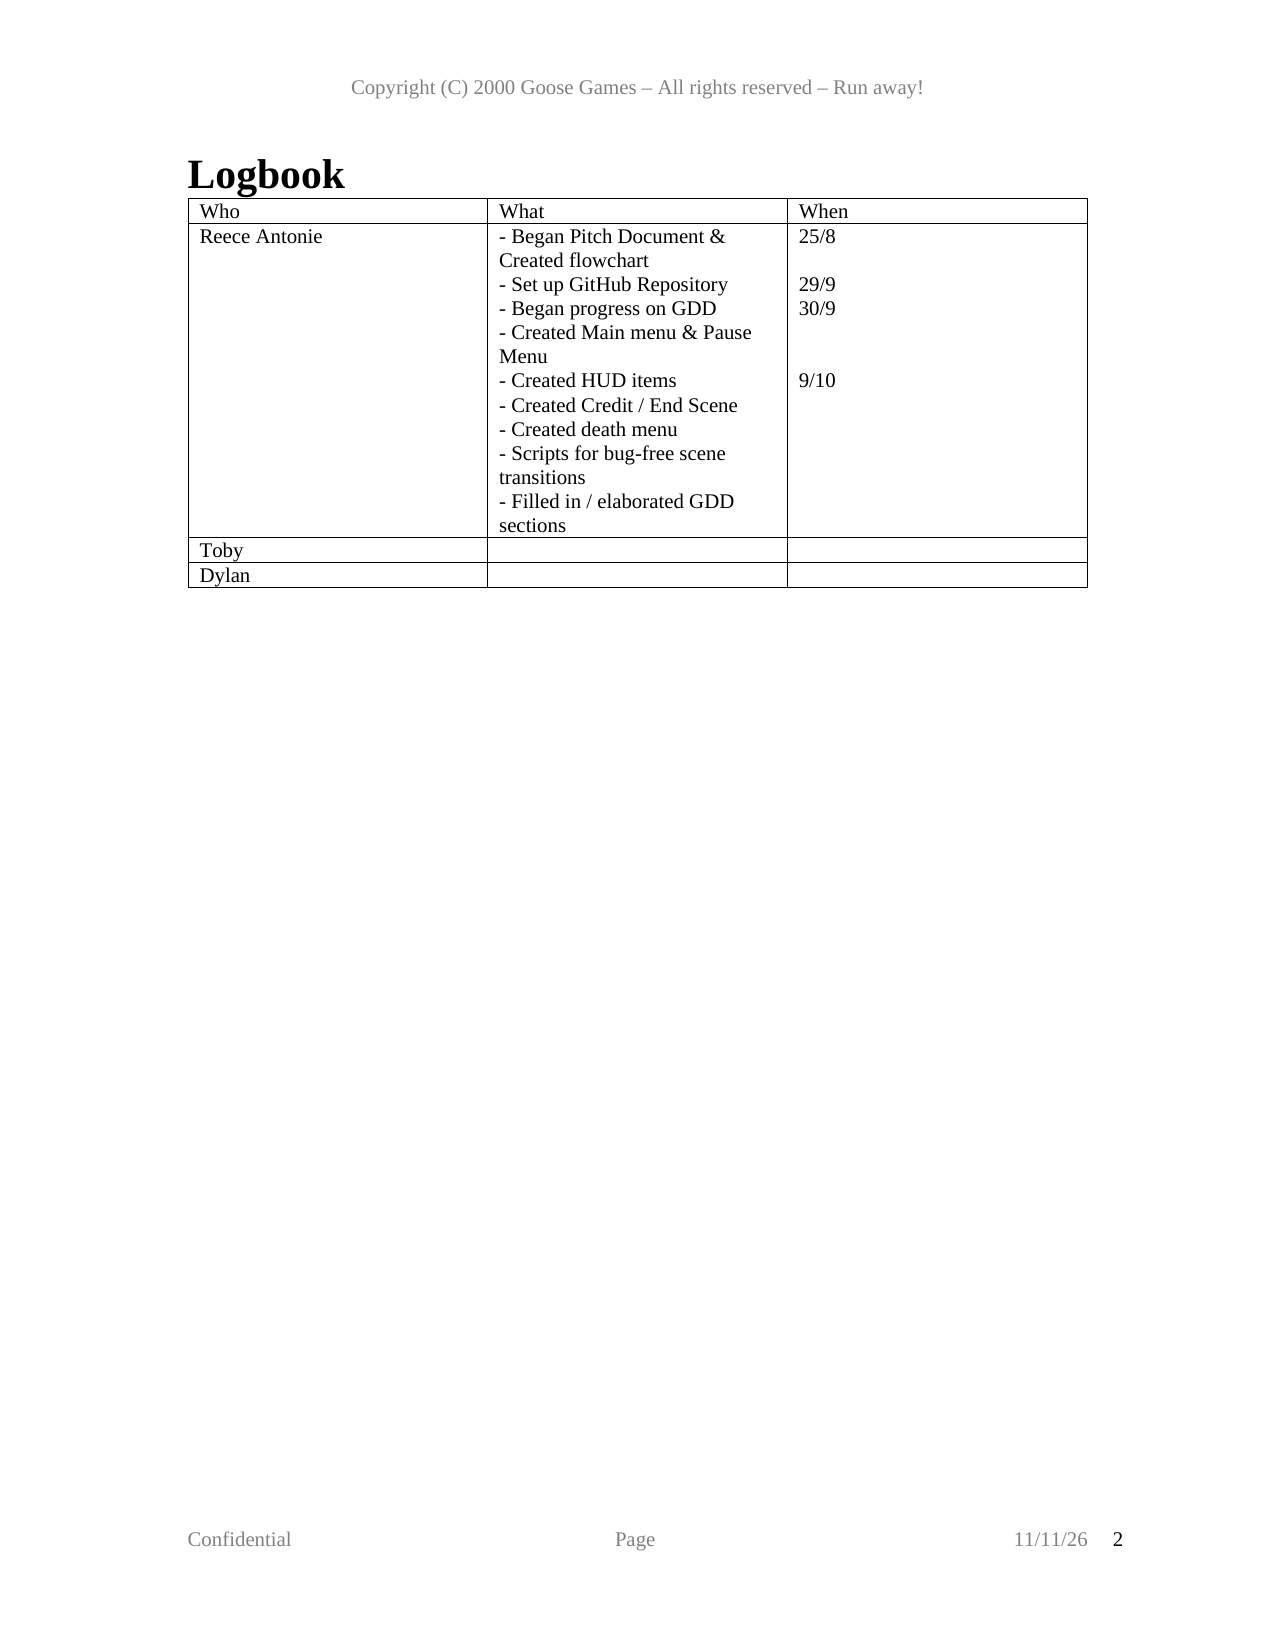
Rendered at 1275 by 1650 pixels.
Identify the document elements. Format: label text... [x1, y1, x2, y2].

table_header Who [189, 199, 487, 223]
table_cell Toby [189, 538, 487, 562]
table_cell - Began Pitch Document & Created flowchart - Set up GitHub Repository - Began progress on GDD - Created Main menu & Pause Menu - Created HUD items - Created Credit / End Scene - Created death menu - Scripts for bug-free scene transitions - Filled in / elaborated GDD sections [488, 224, 787, 537]
table_header What [488, 199, 787, 223]
table_cell Reece Antonie [189, 224, 487, 537]
table_cell [488, 538, 787, 562]
table_cell 25/8 29/9 30/9 9/10 [788, 224, 1087, 537]
table_cell [788, 563, 1087, 587]
table_cell [788, 538, 1087, 562]
table_header When [788, 199, 1087, 223]
subtitle Logbook [187, 150, 1087, 198]
table_cell Dylan [189, 563, 487, 587]
table_cell [488, 563, 787, 587]
